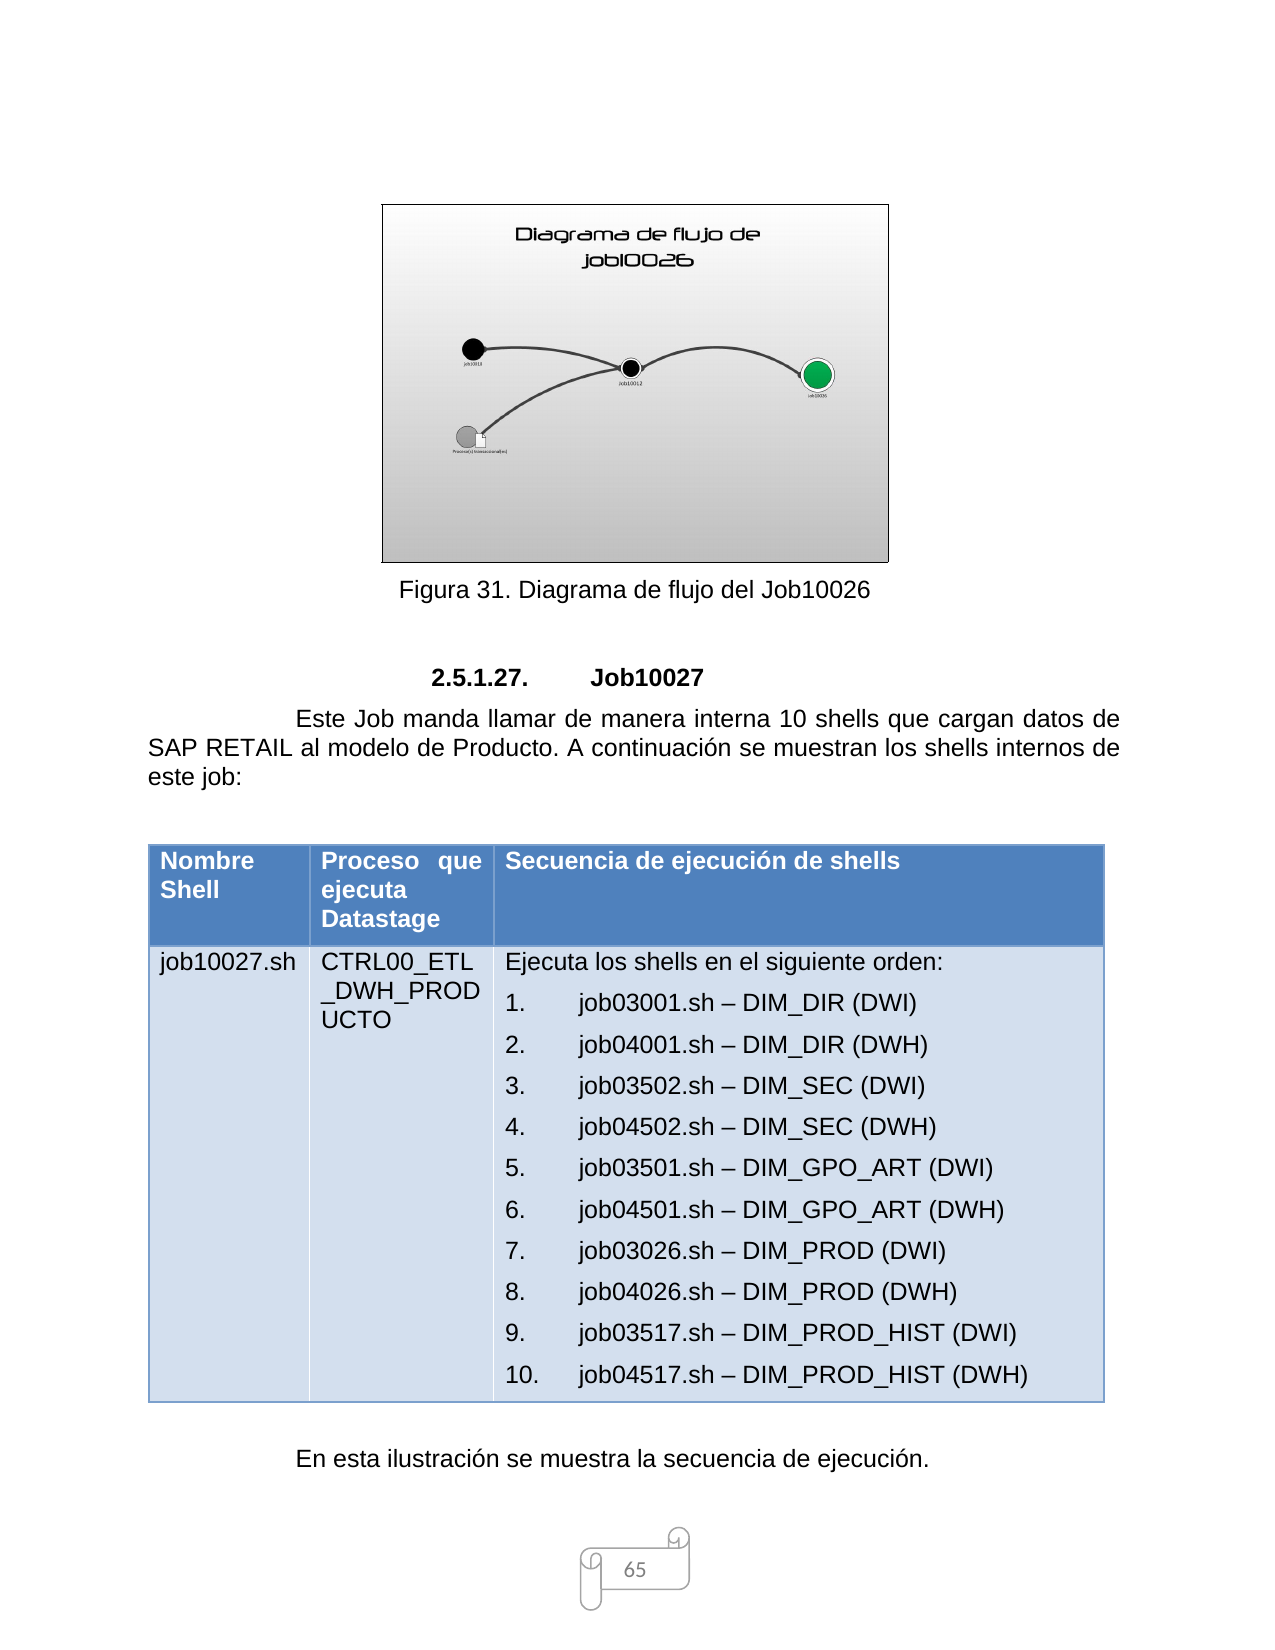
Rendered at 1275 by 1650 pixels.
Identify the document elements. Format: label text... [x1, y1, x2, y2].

picture [383, 205, 888, 562]
table_cell Ejecuta los shells en el siguiente orden: job03001.sh – DIM_DIR (DWI) job04001.sh – DIM_DIR (DWH) job03502.sh – DIM_SEC (DWI) job04502.sh – DIM_SEC (DWH) job03501.sh – DIM_GPO_ART (DWI) job04501.sh – DIM_GPO_ART (DWH) job03026.sh – DIM_PROD (DWI) job04026.sh – DIM_PROD (DWH) job03517.sh – DIM_PROD_HIST (DWI) job04517.sh – DIM_PROD_HIST (DWH) [494, 947, 1103, 1401]
text En esta ilustración se muestra la secuencia de ejecución. [148, 1444, 1122, 1473]
table_cell job10027.sh [150, 947, 309, 1401]
text Este Job manda llamar de manera interna 10 shells que cargan datos de SAP RETAIL al modelo de Producto. A continuación se muestran los shells internos de este job: [148, 704, 1122, 791]
table_header Nombre Shell [150, 846, 309, 945]
subtitle Job10027 [283, 663, 1122, 692]
table_header Secuencia de ejecución de shells [495, 846, 1103, 945]
table_cell CTRL00_ETL_DWH_PRODUCTO [310, 947, 493, 1401]
text Figura 31. Diagrama de flujo del Job10026 [148, 575, 1122, 604]
table_header Proceso que ejecuta Datastage [311, 846, 493, 945]
